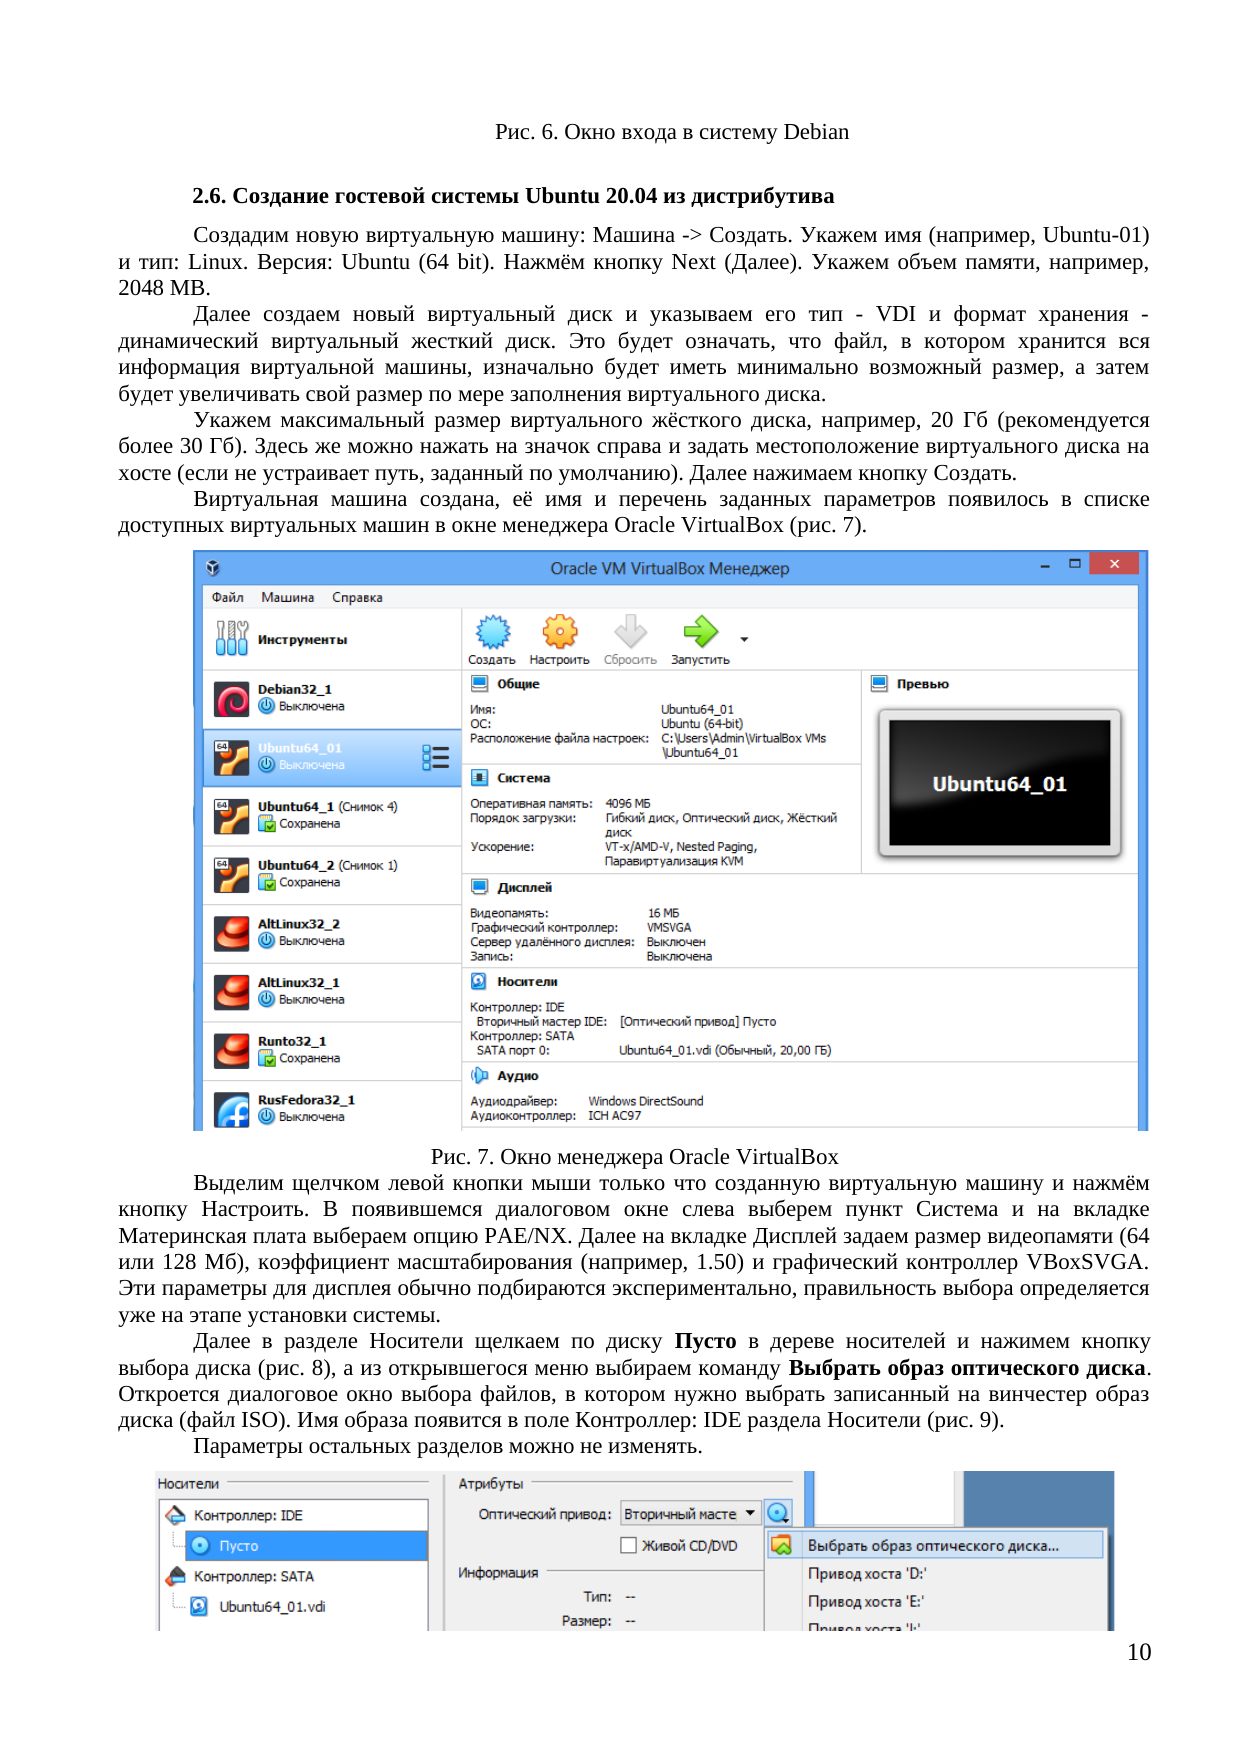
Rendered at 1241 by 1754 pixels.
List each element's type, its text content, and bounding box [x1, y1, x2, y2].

text Далее создаем новый виртуальный диск и указываем его тип - VDI и формат хранения - динамический виртуальный жесткий диск. Это будет означать, что файл, в котором хранится вся информация виртуальной машины, изначально будет иметь минимально возможный размер, а затем будет увеличивать свой размер по мере заполнения виртуального диска. [118, 301, 1152, 406]
text Укажем максимальный размер виртуального жёсткого диска, например, 20 Гб (рекомендуется более 30 Гб). Здесь же можно нажать на значок справа и задать местоположение виртуального диска на хосте (если не устраивает путь, заданный по умолчанию). Далее нажимаем кнопку Создать. [118, 406, 1152, 485]
text Рис. 6. Окно входа в систему Debian [193, 118, 1152, 144]
text Выделим щелчком левой кнопки мыши только что созданную виртуальную машину и нажмём кнопку Настроить. В появившемся диалоговом окне слева выберем пункт Система и на вкладке Материнская плата выбераем опцию PAE/NX. Далее на вкладке Дисплей задаем размер видеопамяти (64 или 128 Мб), коэффициент масштабирования (например, 1.50) и графический контроллер VBoxSVGA. Эти параметры для дисплея обычно подбираются экспериментально, правильность выбора определяется уже на этапе установки системы. [118, 1169, 1152, 1327]
text Далее в разделе Носители щелкаем по диску Пусто в дереве носителей и нажимем кнопку выбора диска (рис. 8), а из открывшегося меню выбираем команду Выбрать образ оптического диска. Откроется диалоговое окно выбора файлов, в котором нужно выбрать записанный на винчестер образ диска (файл ISO). Имя образа появится в поле Контроллер: IDE раздела Носители (рис. 9). [118, 1327, 1152, 1433]
text Виртуальная машина создана, её имя и перечень заданных параметров появилось в списке доступных виртуальных машин в окне менеджера Oracle VirtualBox (рис. 7). [118, 485, 1152, 538]
text 2.6. Создание гостевой системы Ubuntu 20.04 из дистрибутива [192, 183, 1152, 209]
text Рис. 7. Окно менеджера Oracle VirtualBox [118, 1143, 1152, 1169]
picture [155, 1471, 1115, 1631]
text Параметры остальных разделов можно не изменять. [118, 1433, 1152, 1459]
text Создадим новую виртуальную машину: Машина -> Создать. Укажем имя (например, Ubuntu-01) и тип: Linux. Версия: Ubuntu (64 bit). Нажмём кнопку Next (Далее). Укажем объем памяти, например, 2048 MB. [118, 221, 1152, 301]
picture [193, 550, 1149, 1131]
